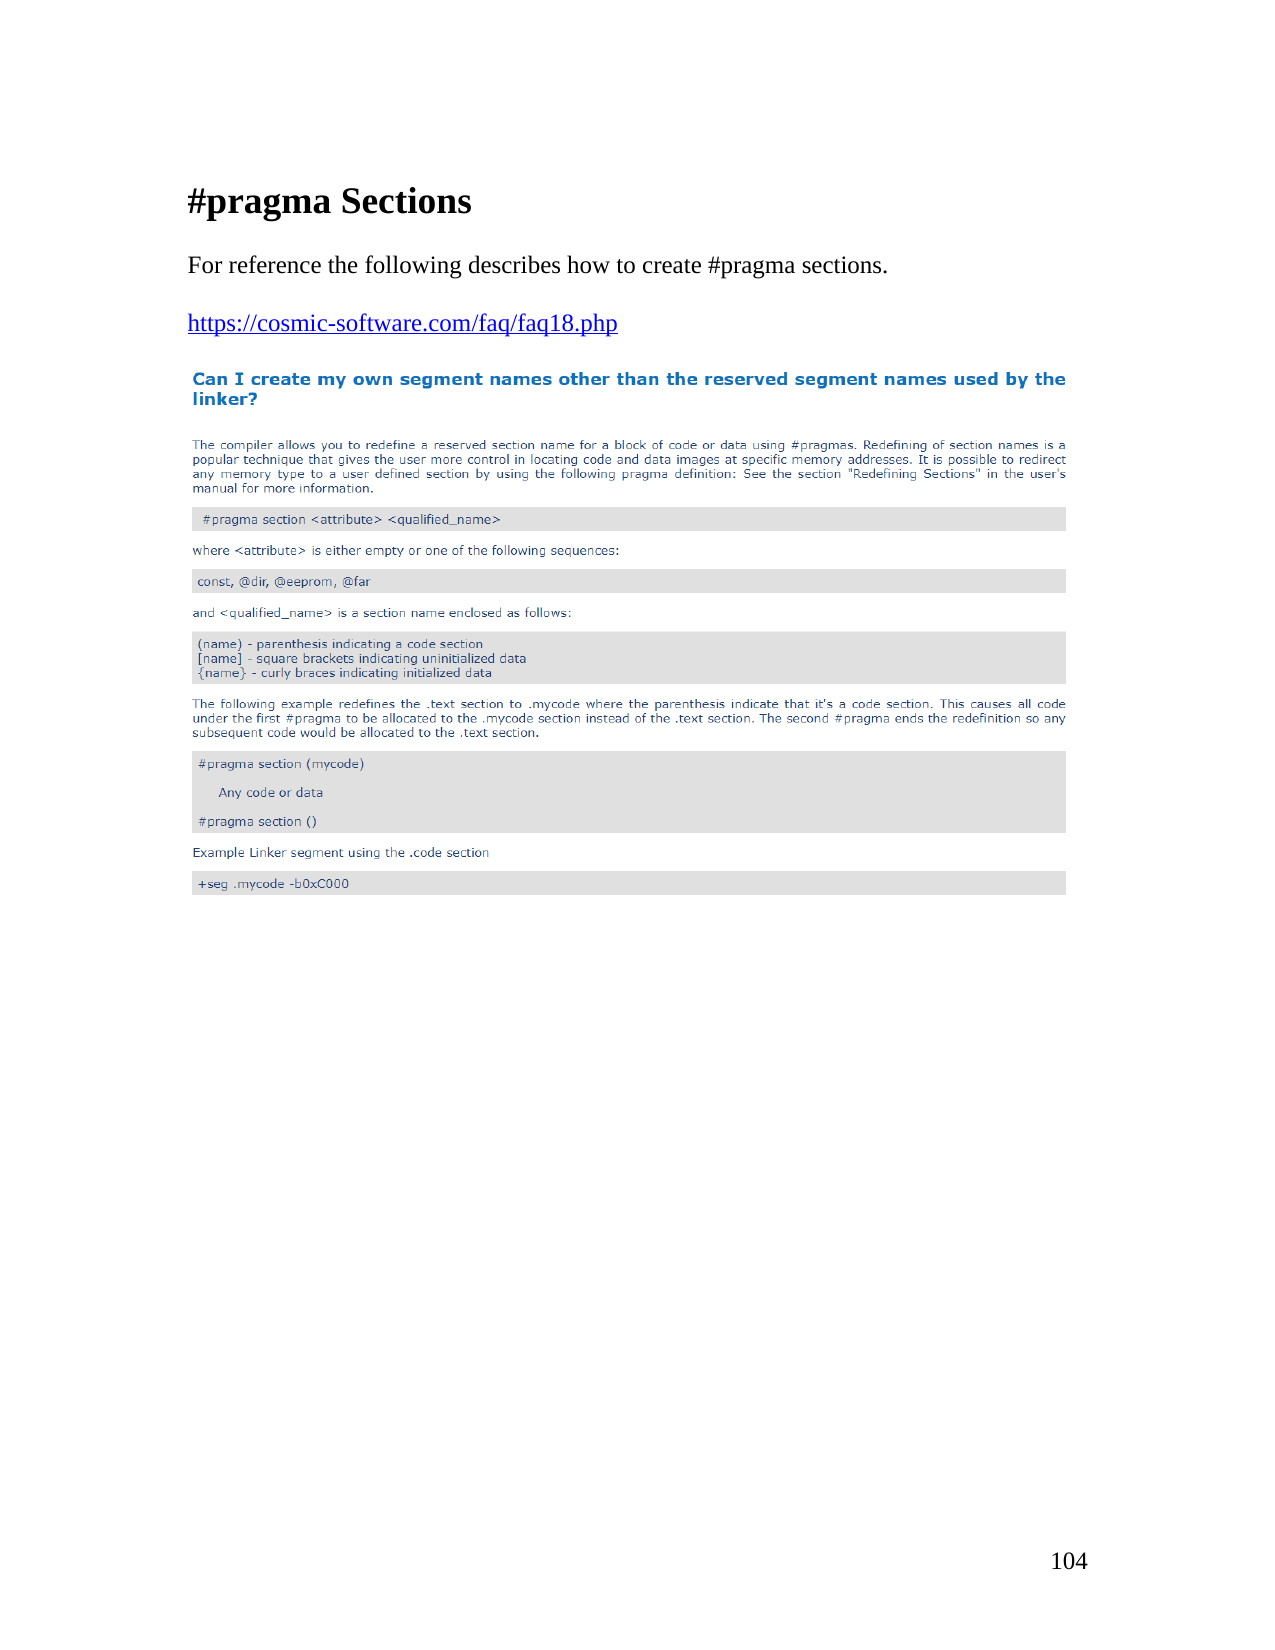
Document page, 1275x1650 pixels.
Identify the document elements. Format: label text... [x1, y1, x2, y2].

text For reference the following describes how to create #pragma sections. [187, 251, 1087, 279]
text https://cosmic-software.com/faq/faq18.php [187, 308, 1087, 337]
text #pragma Sections [187, 179, 1087, 222]
picture [187, 365, 1072, 902]
